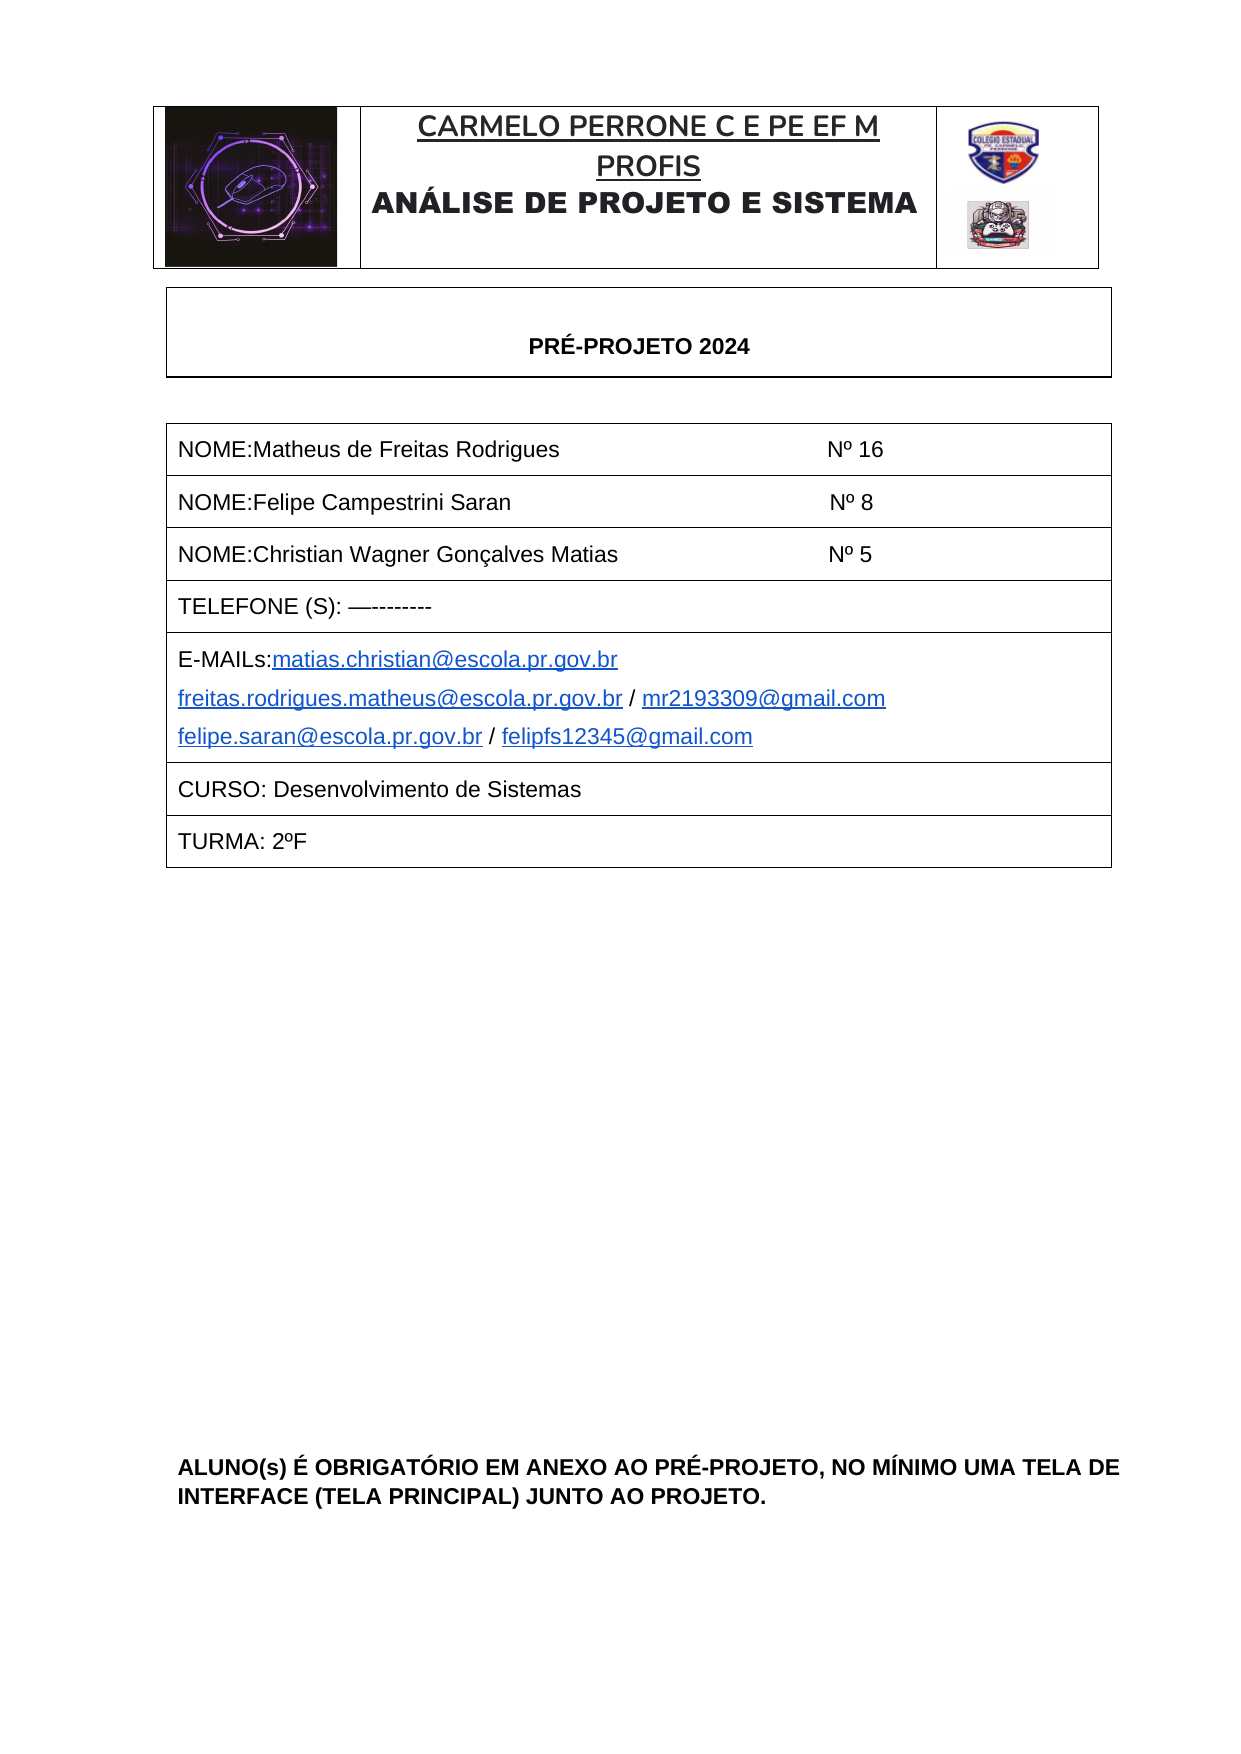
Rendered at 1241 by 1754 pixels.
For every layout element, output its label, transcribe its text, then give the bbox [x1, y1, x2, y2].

table_cell E-MAILs:matias.christian@escola.pr.gov.br freitas.rodrigues.matheus@escola.pr.gov.br / mr2193309@gmail.com felipe.saran@escola.pr.gov.br / felipfs12345@gmail.com [167, 633, 1111, 762]
table_cell TURMA: 2ºF [167, 816, 1111, 867]
table_cell CURSO: Desenvolvimento de Sistemas [167, 763, 1111, 814]
table_header NOME:Matheus de Freitas Rodrigues Nº 16 [167, 424, 1111, 475]
table_cell NOME:Felipe Campestrini Saran Nº 8 [167, 476, 1111, 527]
table_cell TELEFONE (S): —-------- [167, 581, 1111, 632]
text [177, 1454, 1122, 1509]
picture [165, 107, 338, 267]
table_header PRÉ-PROJETO 2024 [167, 288, 1111, 376]
picture [947, 107, 1057, 259]
table_cell NOME:Christian Wagner Gonçalves Matias Nº 5 [167, 528, 1111, 580]
